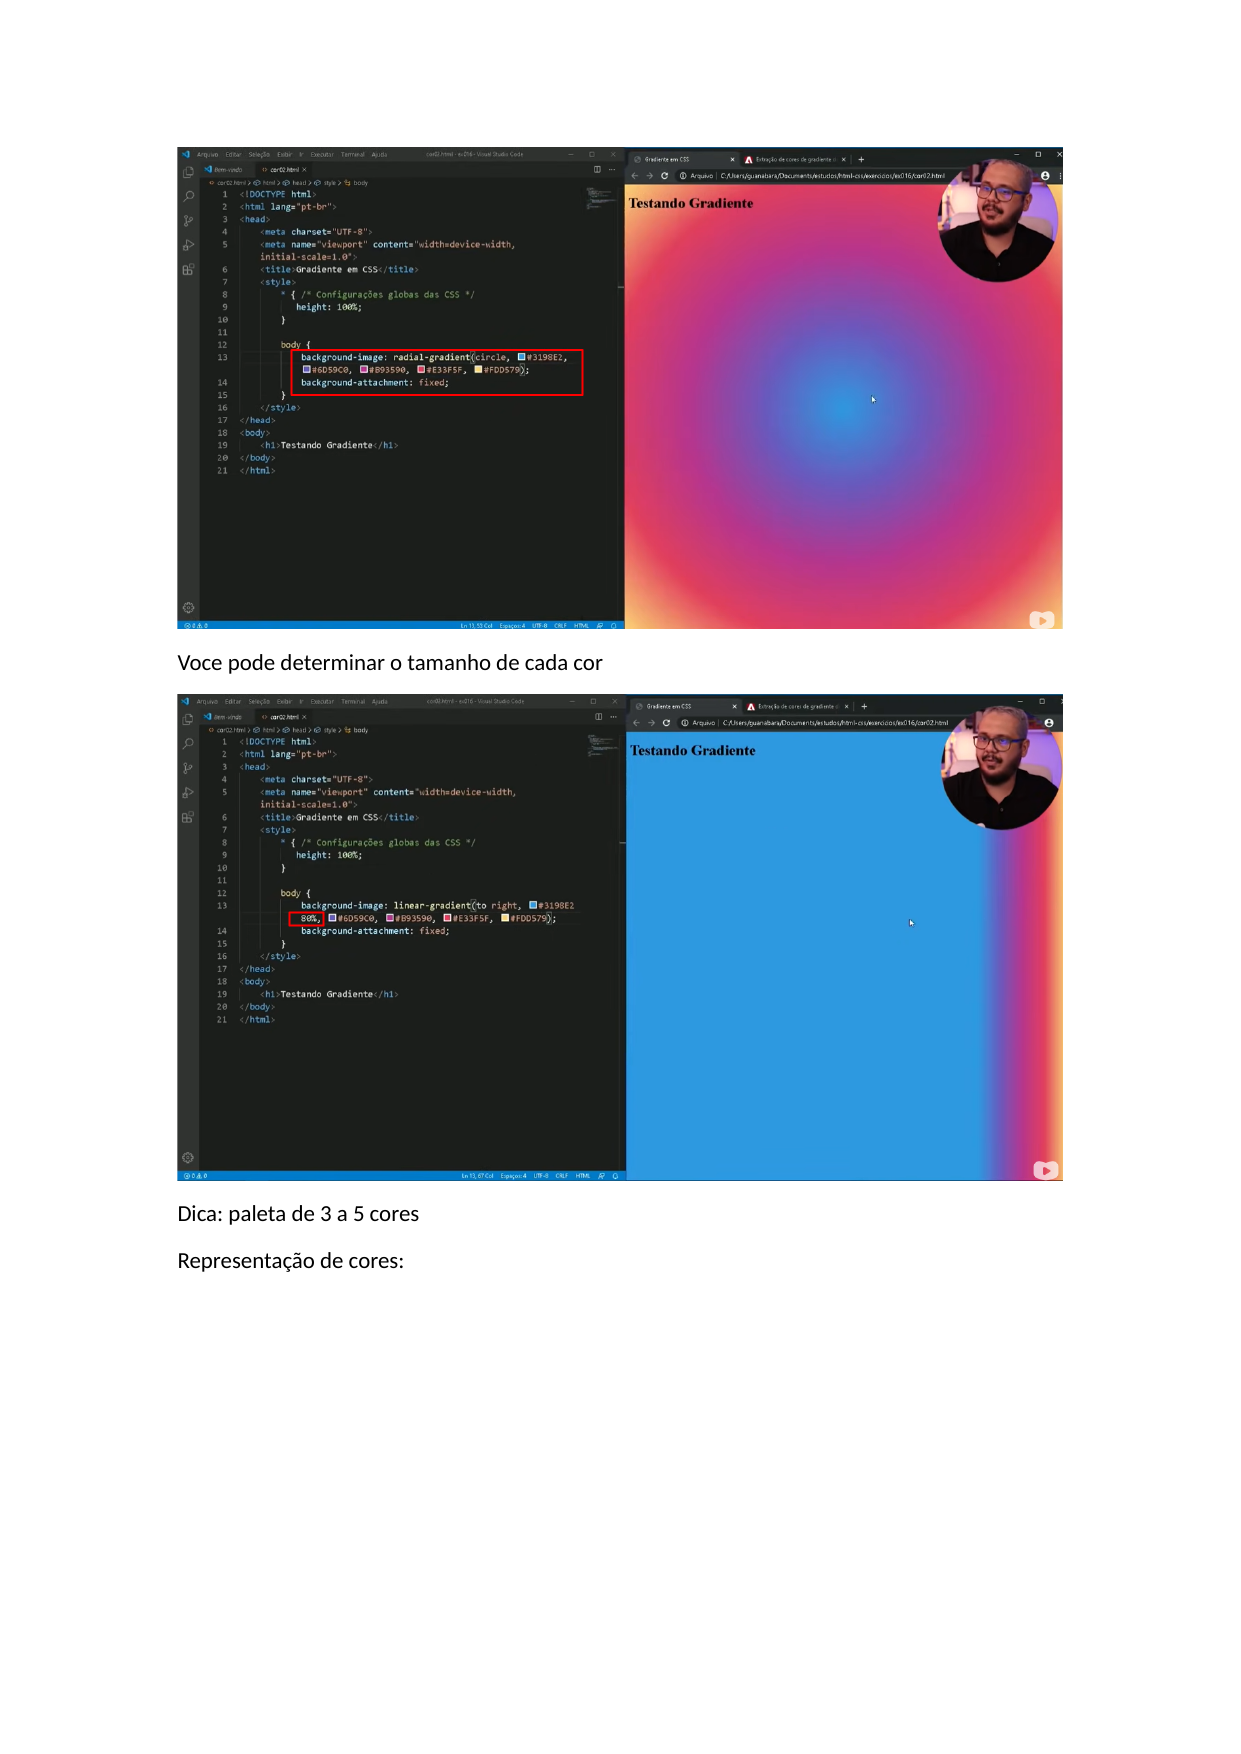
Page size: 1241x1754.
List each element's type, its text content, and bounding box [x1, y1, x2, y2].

text Dica: paleta de 3 a 5 cores [177, 1199, 1063, 1228]
picture [177, 694, 1063, 1181]
text Representação de cores: [177, 1246, 1063, 1274]
text Voce pode determinar o tamanho de cada cor [177, 648, 1063, 676]
picture [177, 147, 1063, 629]
